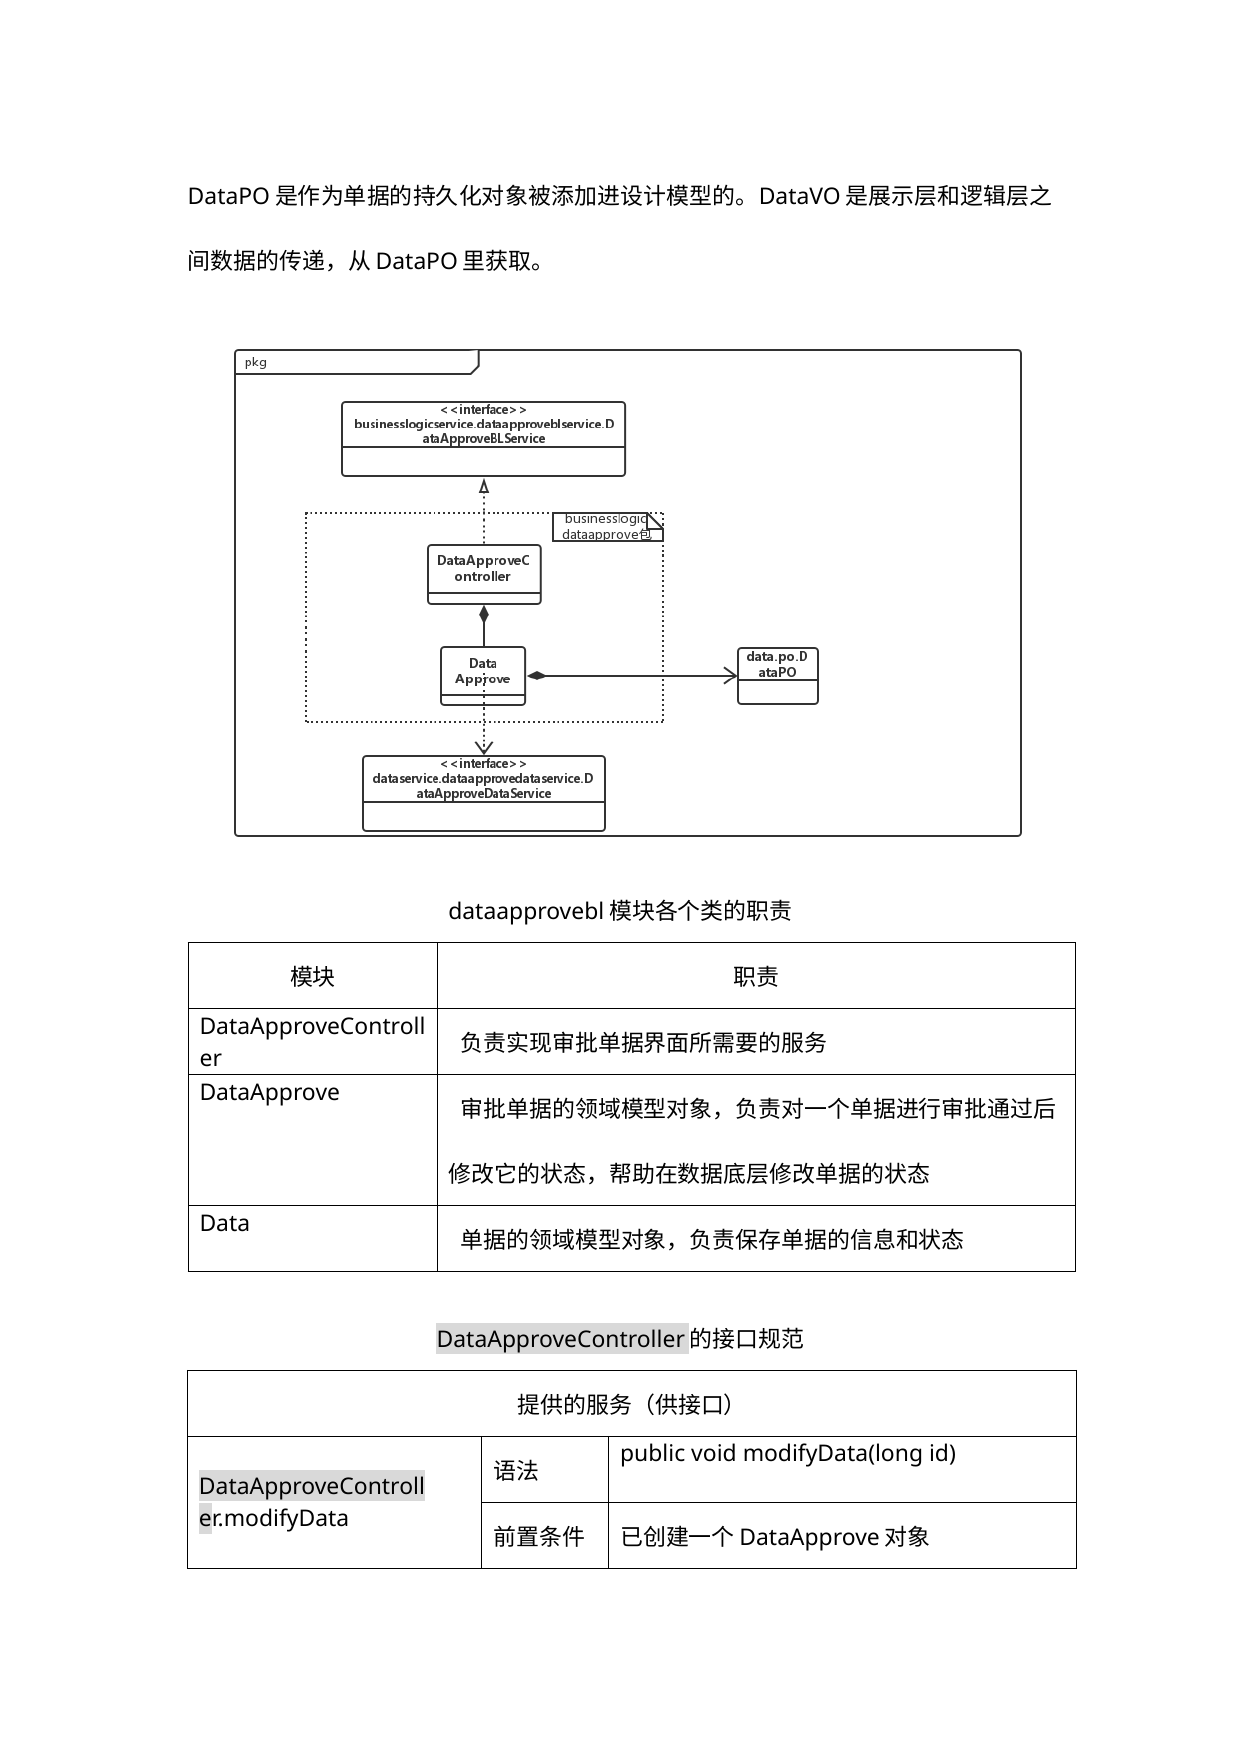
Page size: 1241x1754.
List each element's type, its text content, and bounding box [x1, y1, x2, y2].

table_cell 单据的领域模型对象，负责保存单据的信息和状态 [438, 1206, 1075, 1271]
table_cell DataApprove [189, 1075, 437, 1205]
table_cell 审批单据的领域模型对象，负责对一个单据进行审批通过后修改它的状态，帮助在数据底层修改单据的状态 [438, 1075, 1075, 1205]
table_cell 已创建一个DataApprove对象 [609, 1503, 1076, 1568]
table_header 职责 [438, 943, 1075, 1008]
picture [187, 302, 1052, 867]
text dataapprovebl模块各个类的职责 [187, 877, 1053, 942]
table_cell DataApproveController.modifyData [188, 1437, 481, 1568]
table_cell public void modifyData(long id) [609, 1437, 1076, 1502]
table_header 模块 [189, 943, 437, 1008]
table_cell Data [189, 1206, 437, 1271]
text DataApproveController的接口规范 [187, 1305, 1053, 1370]
table_cell 负责实现审批单据界面所需要的服务 [438, 1009, 1075, 1074]
table_cell 语法 [482, 1437, 608, 1502]
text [187, 162, 1053, 292]
table_header 提供的服务（供接口） [188, 1371, 1076, 1436]
table_cell DataApproveController [189, 1009, 437, 1074]
table_cell 前置条件 [482, 1503, 608, 1568]
